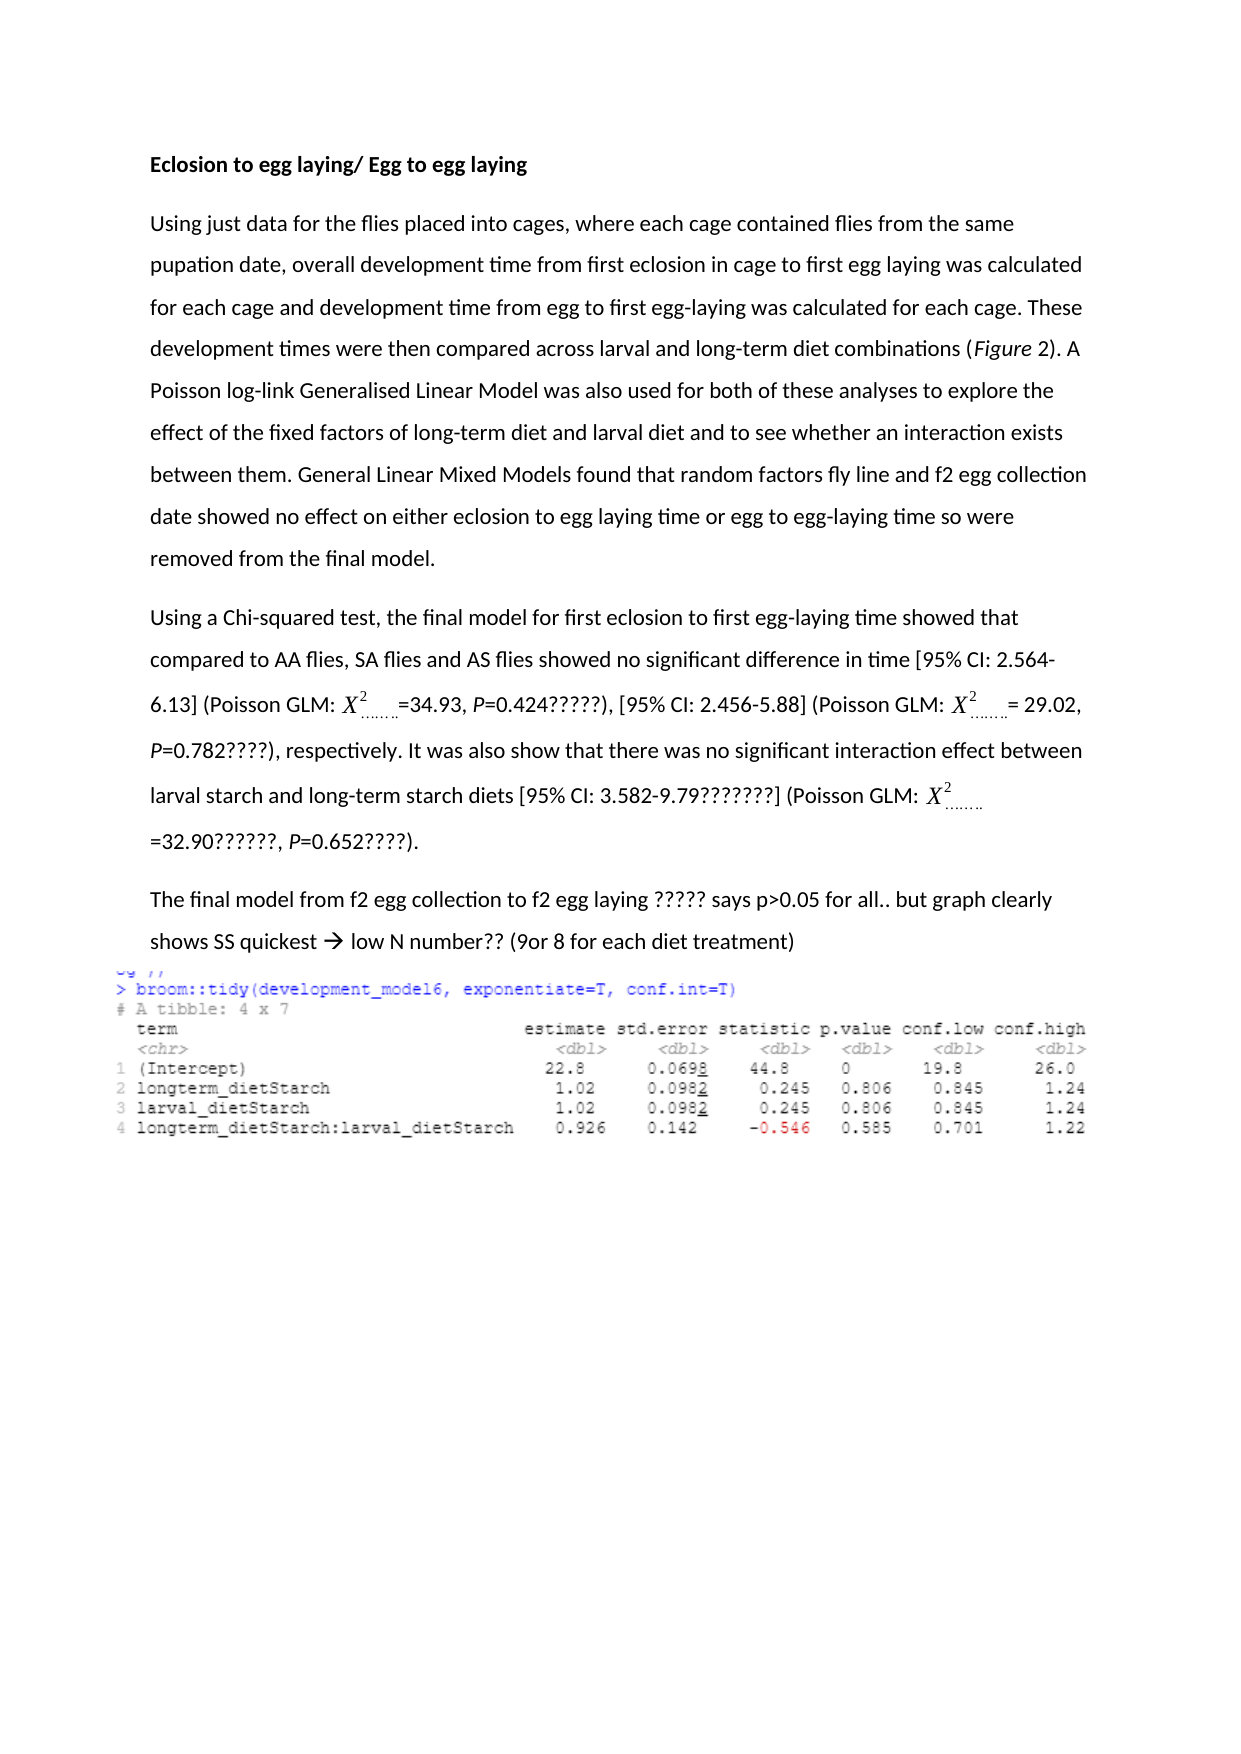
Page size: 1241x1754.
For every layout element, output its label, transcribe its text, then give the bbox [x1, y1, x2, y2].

text Using a Chi-squared test, the final model for first eclosion to first egg-laying time showed that compared to AA flies, SA flies and AS flies showed no significant difference in time [95% CI: 2.564-6.13] (Poisson GLM: =34.93, P=0.424?????), [95% CI: 2.456-5.88] (Poisson GLM: = 29.02, P=0.782????), respectively. It was also show that there was no significant interaction effect between larval starch and long-term starch diets [95% CI: 3.582-9.79???????] (Poisson GLM: =32.90??????, P=0.652????). [150, 603, 1090, 855]
text Using just data for the flies placed into cages, where each cage contained flies from the same pupation date, overall development time from first eclosion in cage to first egg laying was calculated for each cage and development time from egg to first egg-laying was calculated for each cage. These development times were then compared across larval and long-term diet combinations (Figure 2). A Poisson log-link Generalised Linear Model was also used for both of these analyses to explore the effect of the fixed factors of long-term diet and larval diet and to see whether an interaction exists between them. General Linear Mixed Models found that random factors fly line and f2 egg collection date showed no effect on either eclosion to egg laying time or egg to egg-laying time so were removed from the final model. [150, 209, 1090, 572]
text Eclosion to egg laying/ Egg to egg laying [150, 150, 1090, 178]
text The final model from f2 egg collection to f2 egg laying ????? says p>0.05 for all.. but graph clearly shows SS quickest low N number?? (9or 8 for each diet treatment) [150, 885, 1090, 955]
picture [116, 971, 1124, 1138]
